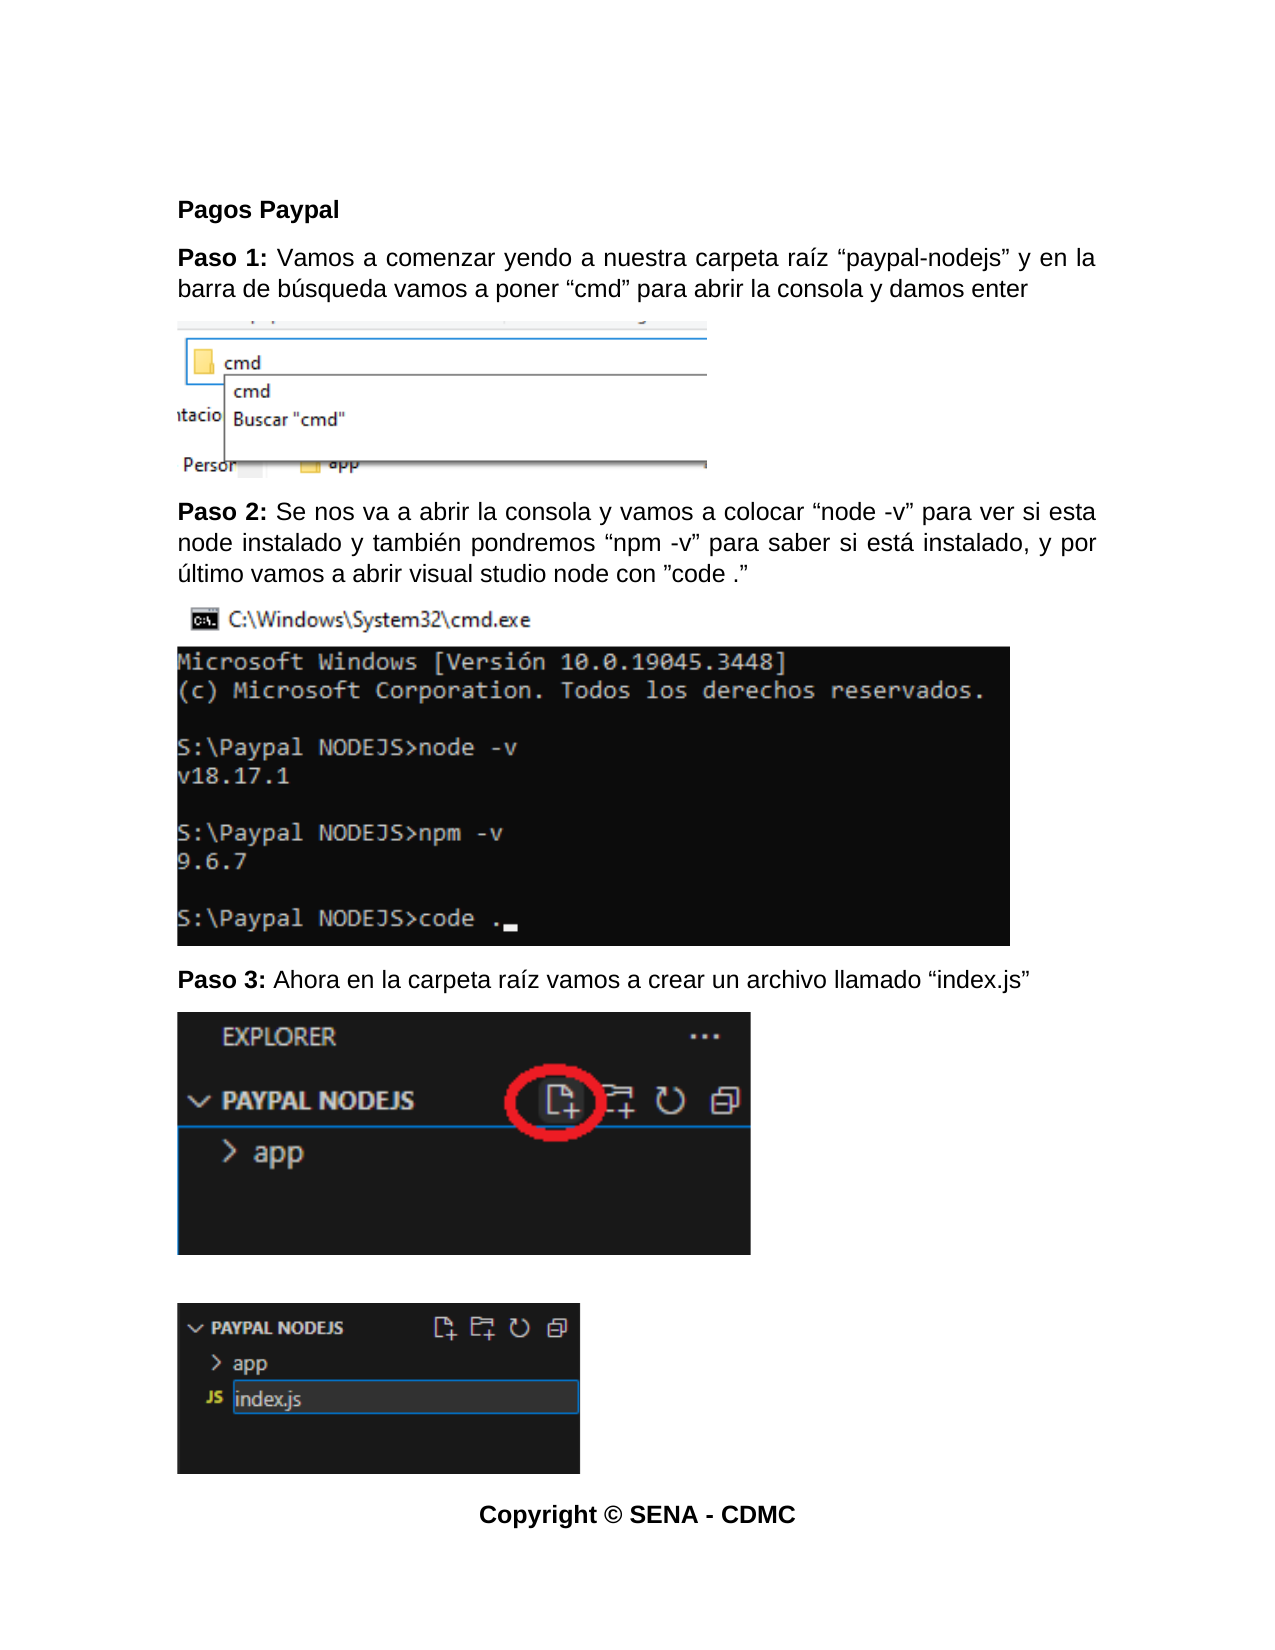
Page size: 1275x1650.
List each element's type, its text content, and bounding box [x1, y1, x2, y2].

text Paso 2: Se nos va a abrir la consola y vamos a colocar “node -v” para ver si esta node instalado y también pondremos “npm -v” para saber si está instalado, y por último vamos a abrir visual studio node con ”code .” [177, 497, 1098, 588]
picture [177, 1303, 581, 1474]
text Pagos Paypal [177, 195, 1098, 224]
text Paso 1: Vamos a comenzar yendo a nuestra carpeta raíz “paypal-nodejs” y en la barra de búsqueda vamos a poner “cmd” para abrir la consola y damos enter [177, 243, 1098, 303]
picture [177, 1012, 751, 1255]
picture [177, 606, 1010, 946]
text Paso 3: Ahora en la carpeta raíz vamos a crear un archivo llamado “index.js” [177, 964, 1098, 993]
picture [177, 321, 707, 478]
